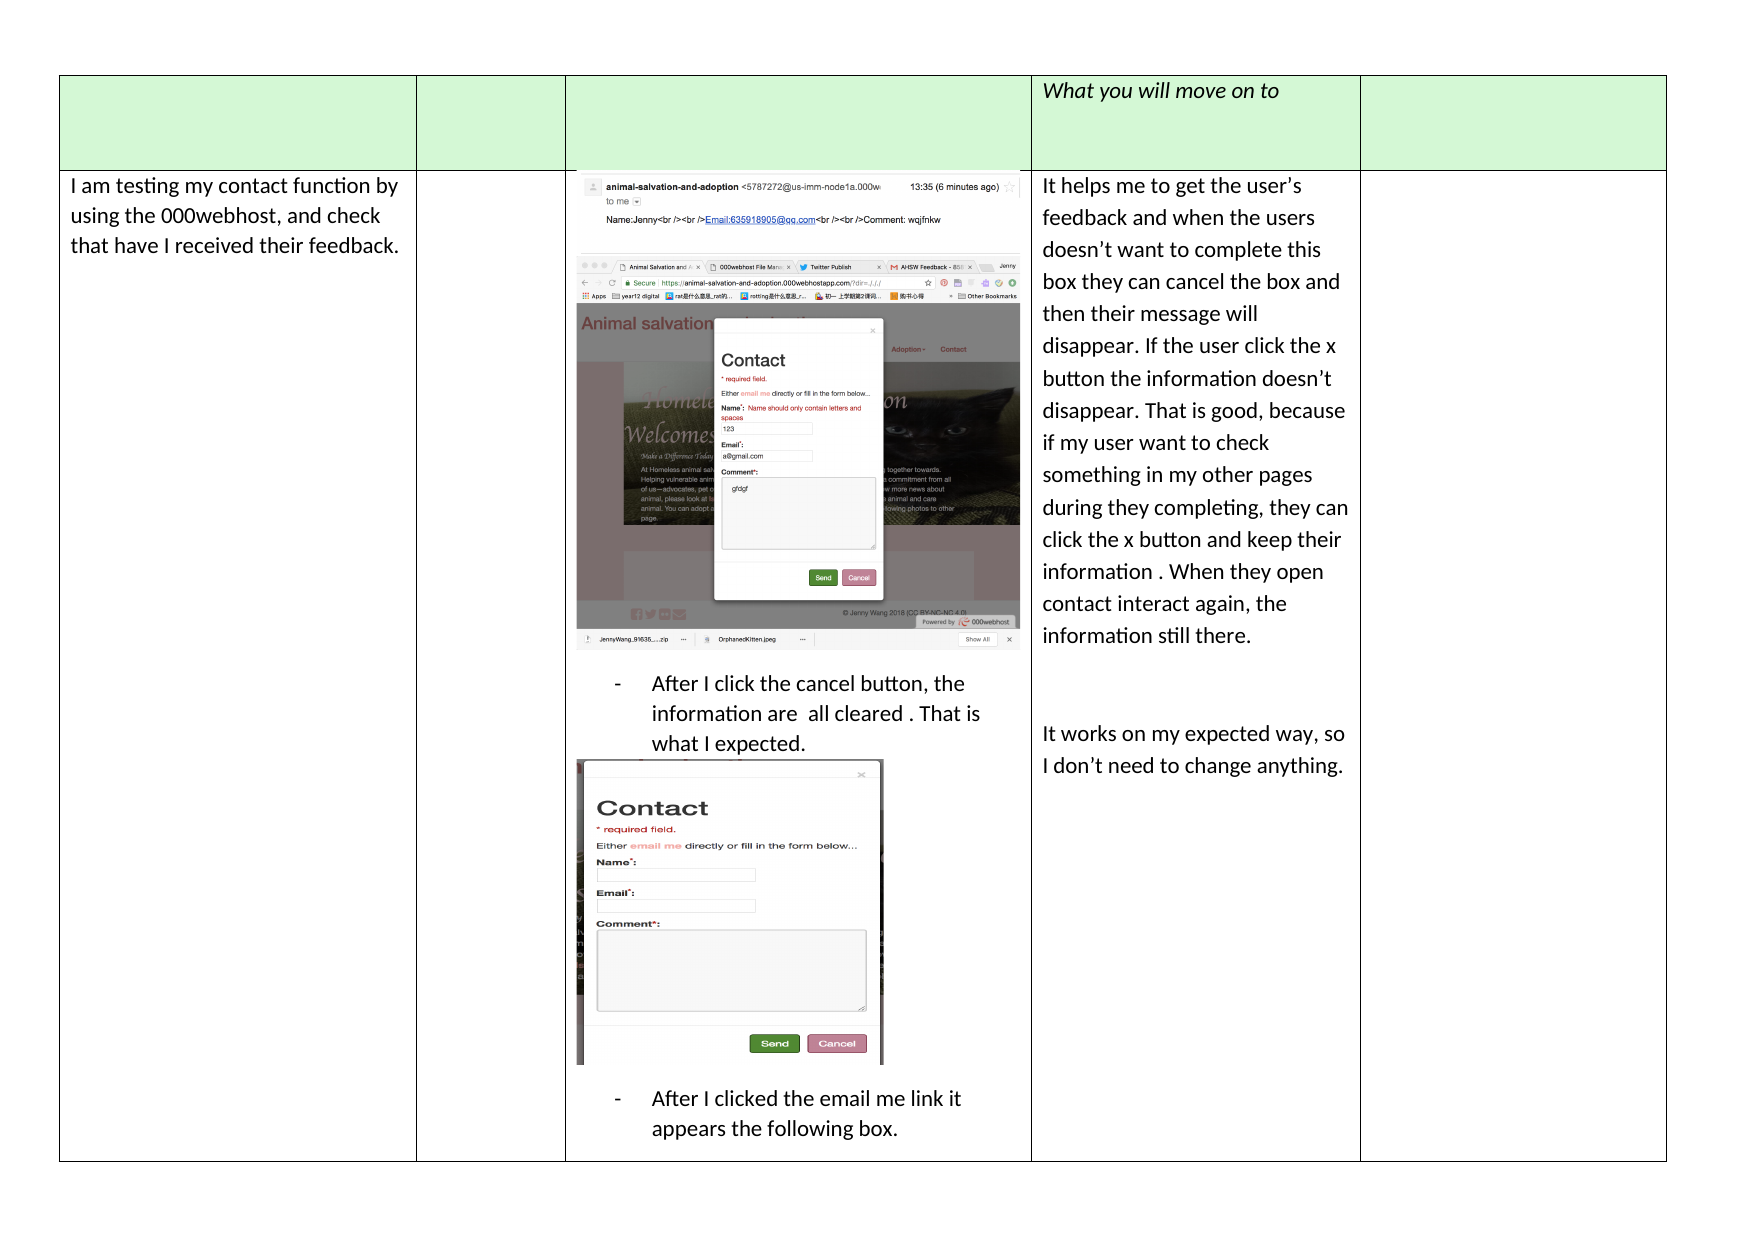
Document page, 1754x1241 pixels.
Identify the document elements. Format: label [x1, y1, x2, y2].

table_cell [60, 76, 416, 170]
picture [576, 759, 884, 1065]
picture [576, 170, 1021, 254]
table_cell [1032, 76, 1360, 170]
table_cell [566, 76, 1031, 170]
picture [576, 256, 1021, 650]
table_cell [417, 76, 565, 170]
table_cell [417, 171, 565, 1161]
table_cell [566, 171, 1031, 1161]
table_cell [1361, 171, 1666, 1161]
table_cell [1032, 171, 1360, 1161]
table_cell [60, 171, 416, 1161]
table_cell [1361, 76, 1666, 170]
